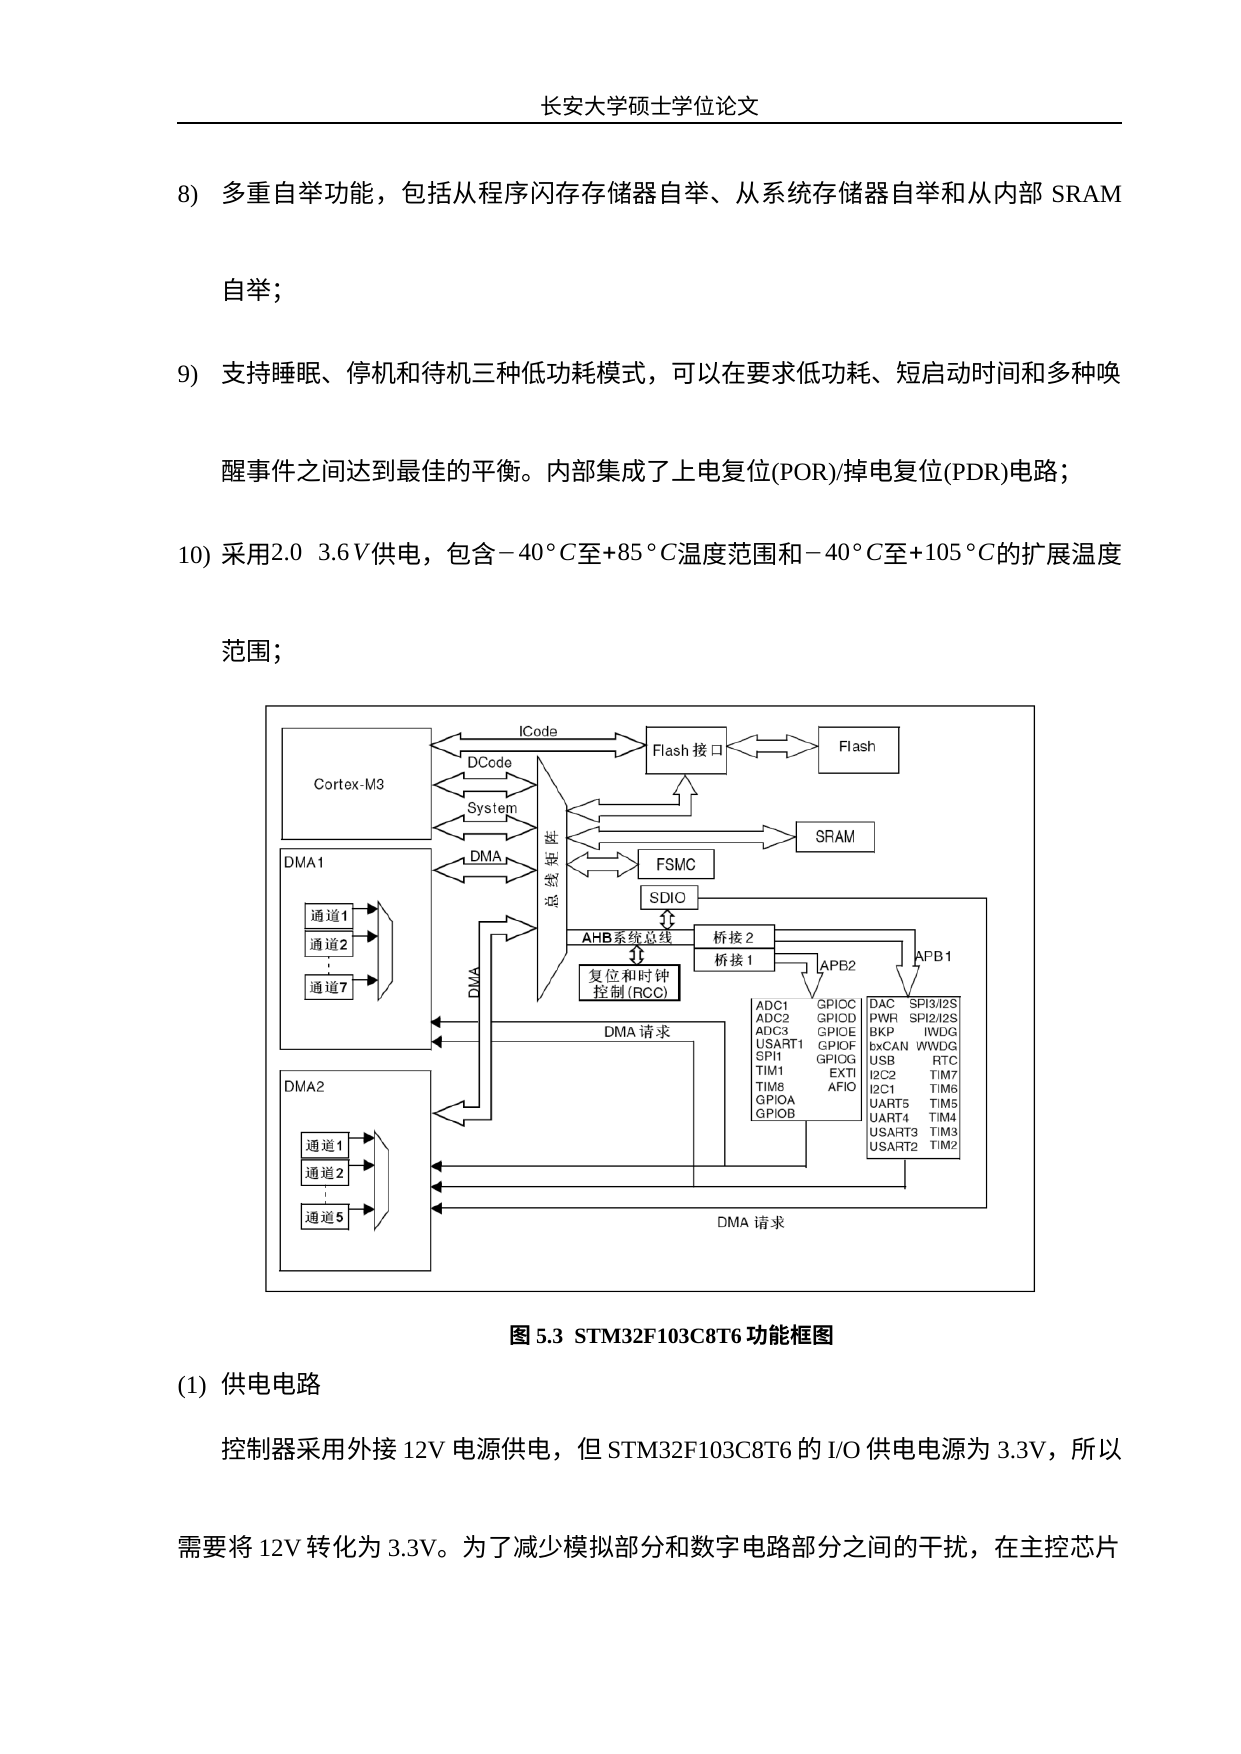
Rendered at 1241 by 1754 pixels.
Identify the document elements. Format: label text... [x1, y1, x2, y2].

list 支持睡眠、停机和待机三种低功耗模式，可以在要求低功耗、短启动时间和多种唤醒事件之间达到最佳的平衡。内部集成了上电复位(POR)/掉电复位(PDR)电路； [177, 339, 1122, 502]
list 多重自举功能，包括从程序闪存存储器自举、从系统存储器自举和从内部SRAM自举； [177, 159, 1122, 321]
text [177, 1416, 1122, 1578]
list 图5.3 STM32F103C8T6功能框图 [221, 1318, 1122, 1351]
list 采用供电，包含至温度范围和至的扩展温度范围； [177, 520, 1122, 682]
picture [255, 700, 1044, 1298]
list 供电电路 [177, 1351, 1122, 1416]
